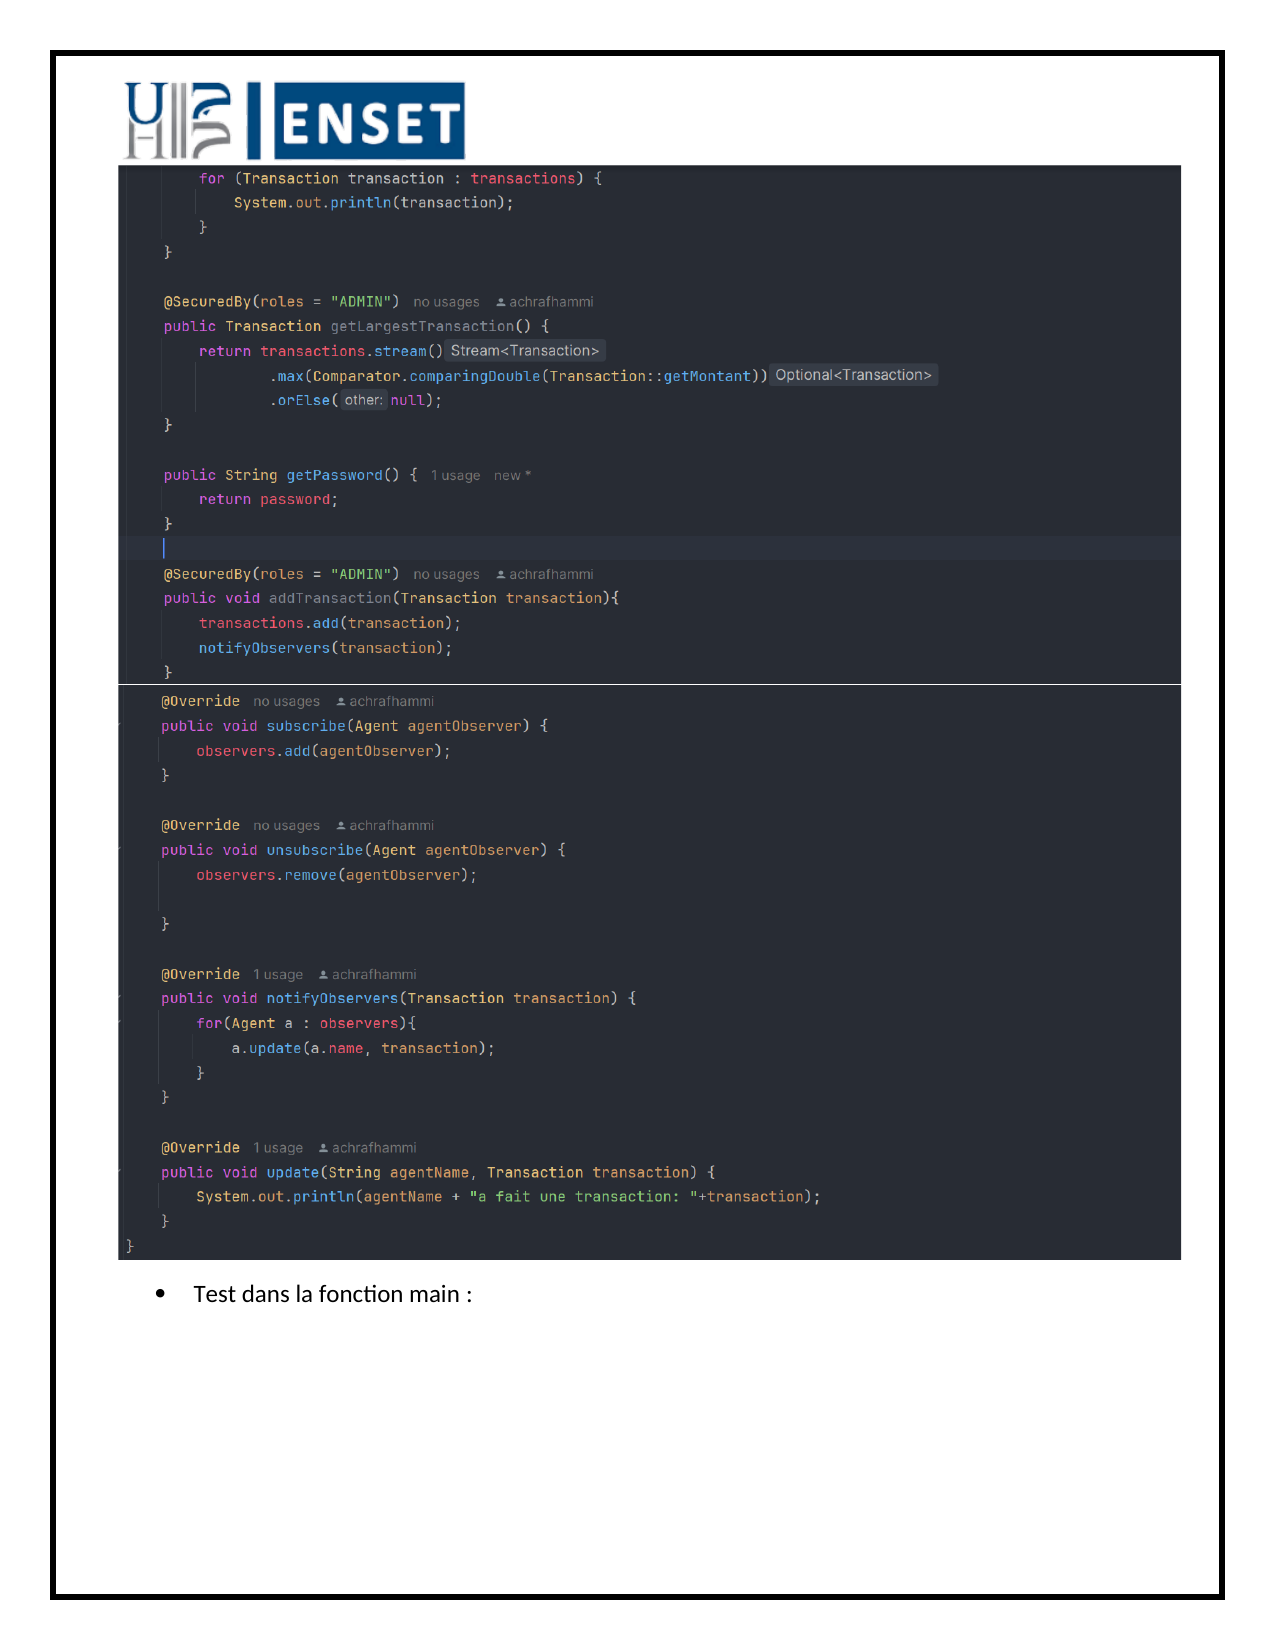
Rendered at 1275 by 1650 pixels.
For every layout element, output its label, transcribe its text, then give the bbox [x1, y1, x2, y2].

list Test dans la fonction main : [156, 1278, 1181, 1309]
picture [118, 75, 1182, 684]
picture [118, 685, 1182, 1260]
